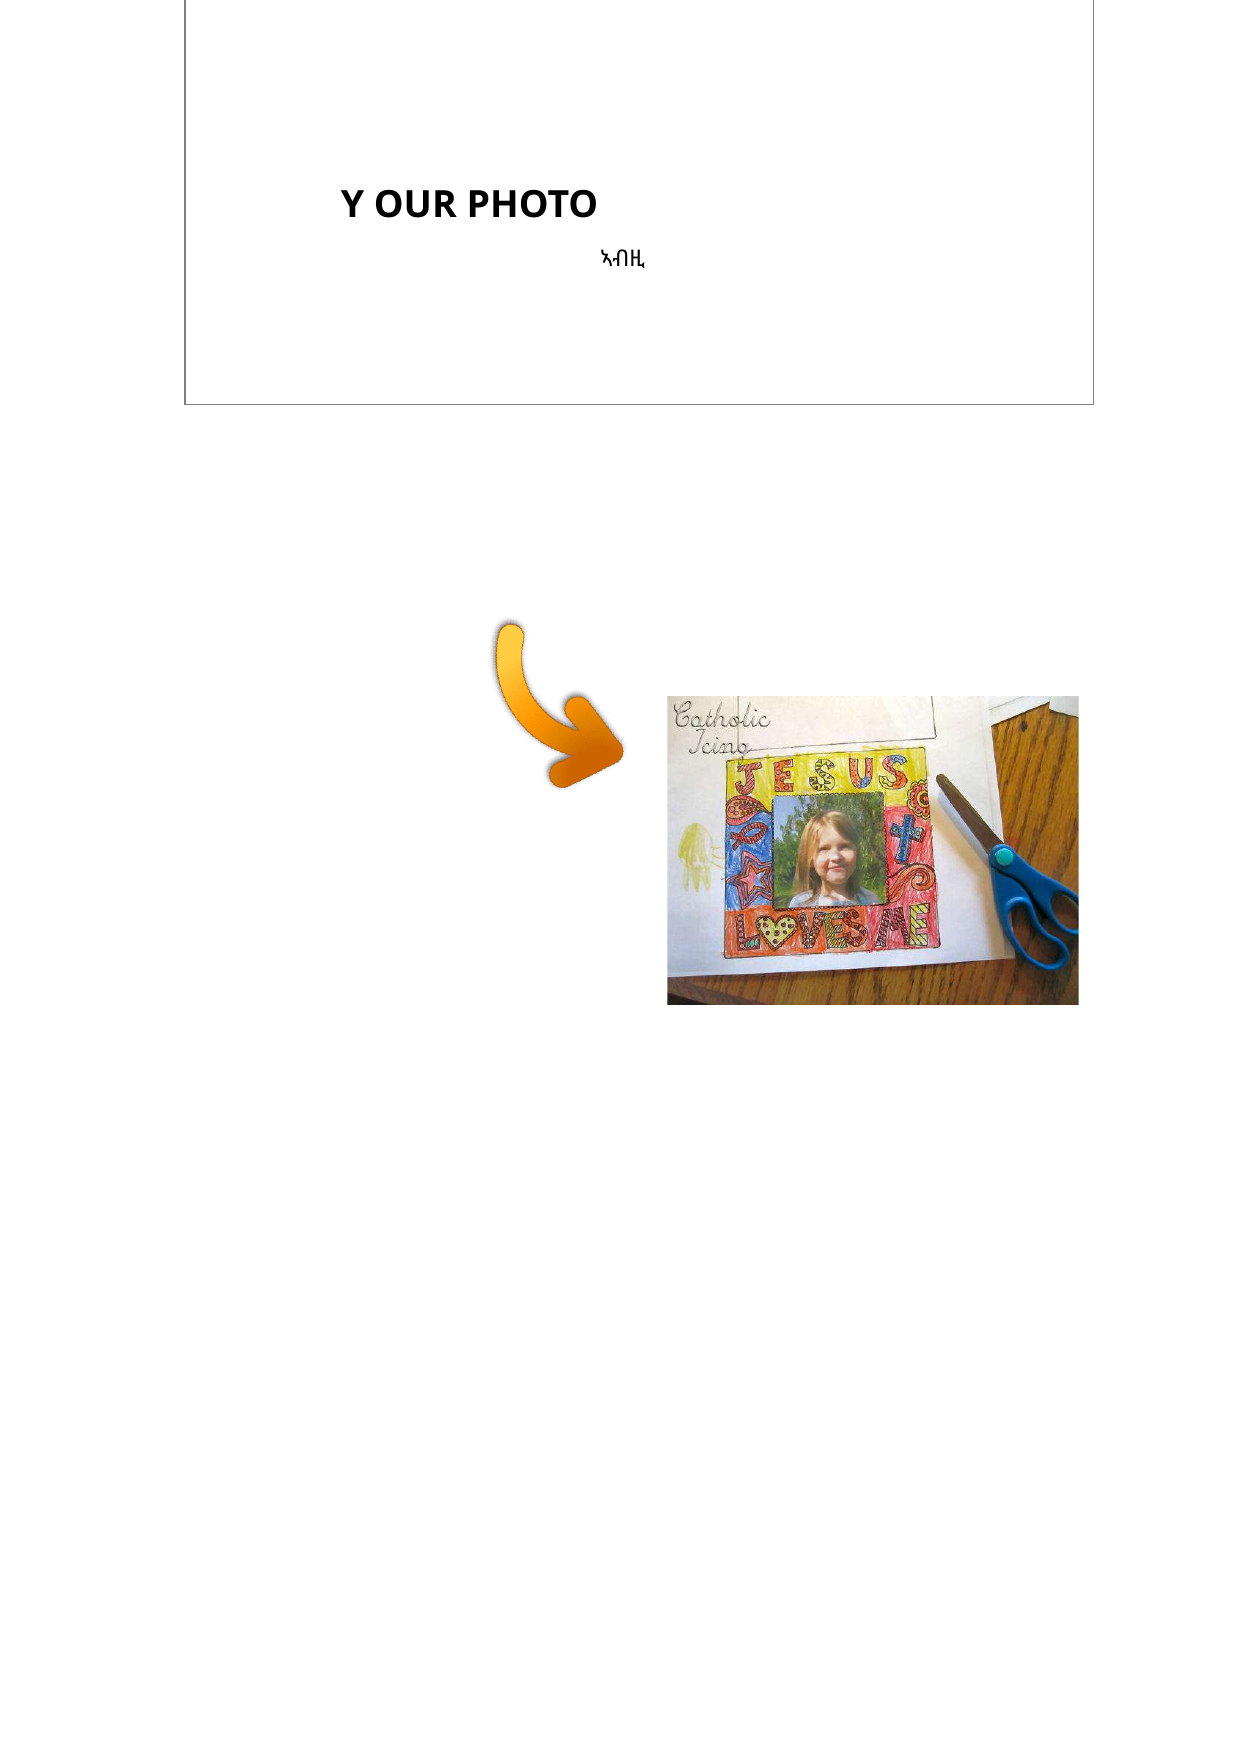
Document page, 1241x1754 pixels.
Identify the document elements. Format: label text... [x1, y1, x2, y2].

text Y OUR PHOTO [150, 177, 1090, 228]
picture [452, 605, 659, 812]
text ኣብዚ [150, 245, 1090, 272]
picture [667, 696, 1079, 1005]
